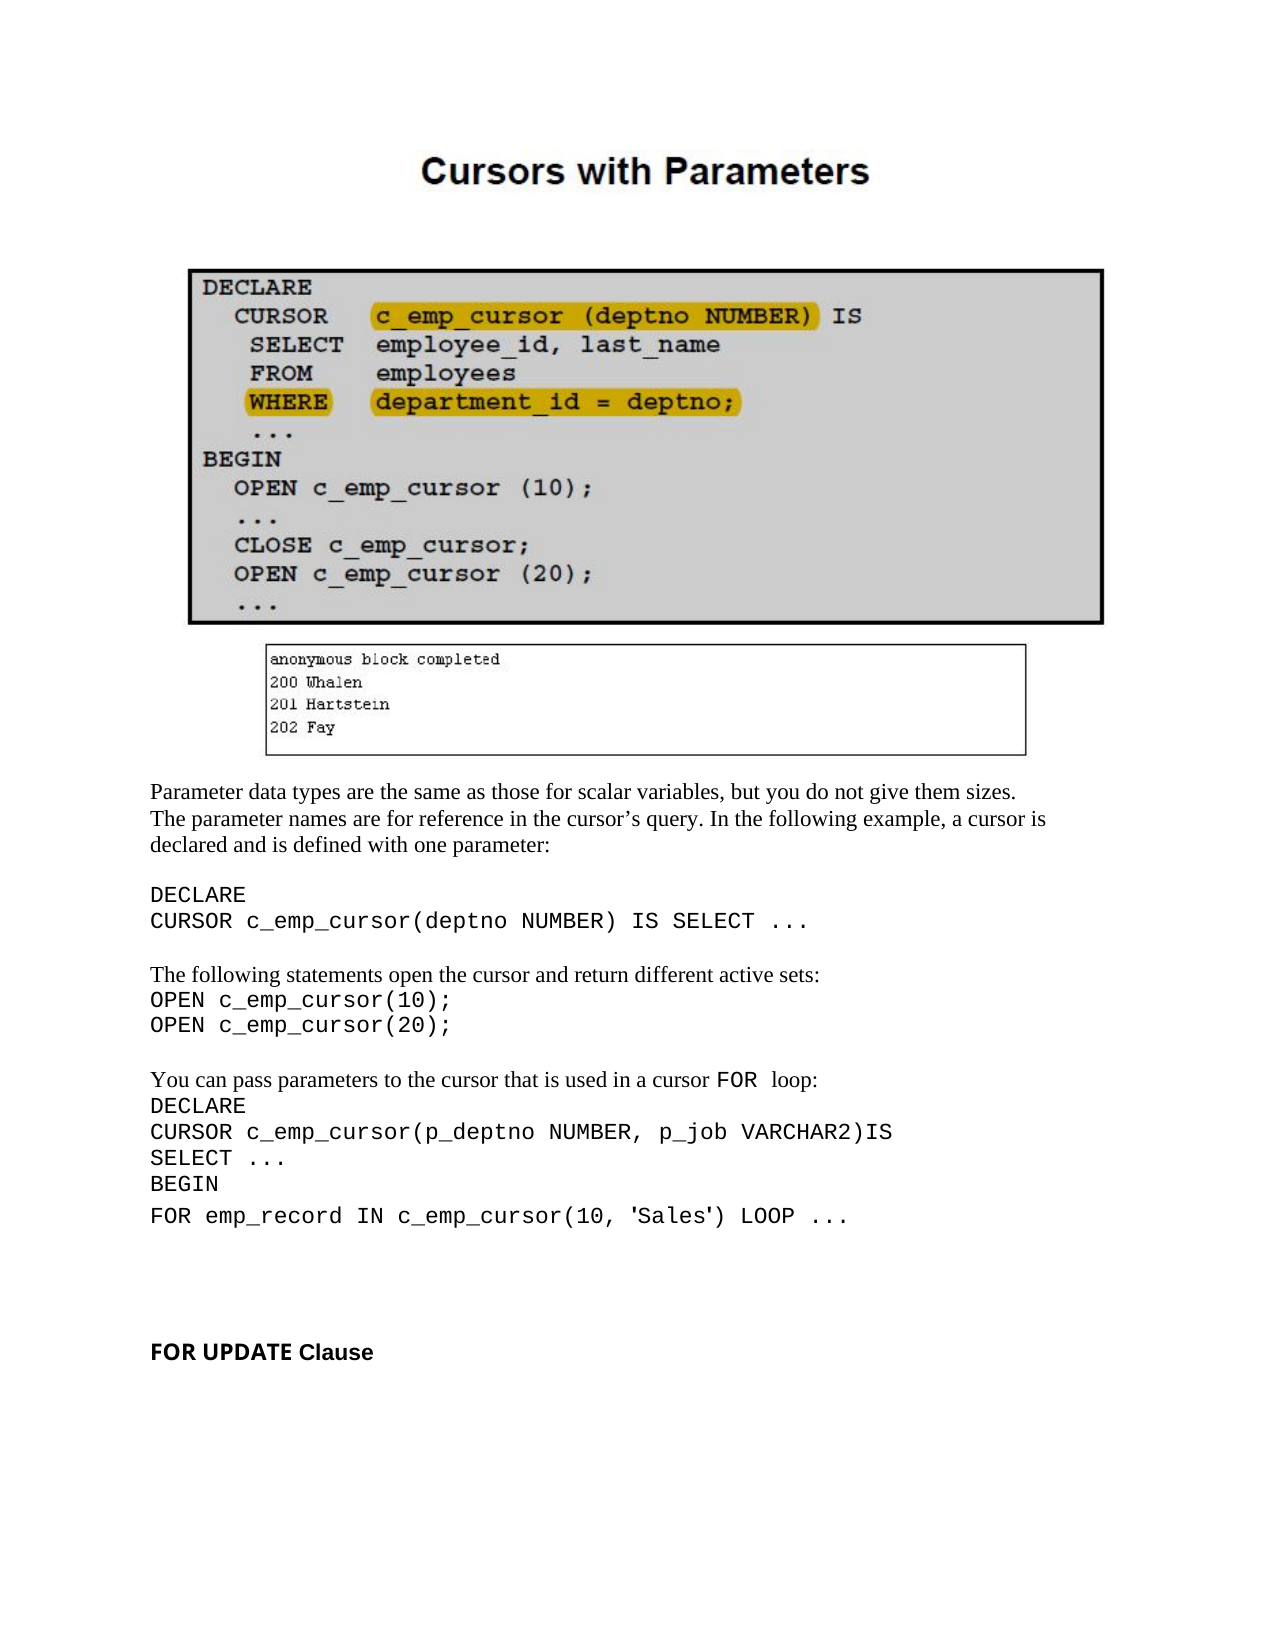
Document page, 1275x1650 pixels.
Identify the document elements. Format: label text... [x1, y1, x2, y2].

text Parameter data types are the same as those for scalar variables, but you do not give them sizes. [150, 778, 1125, 805]
text BEGIN [150, 1172, 1125, 1198]
text OPEN c_emp_cursor(20); [150, 1014, 1125, 1040]
text The following statements open the cursor and return different active sets: [150, 962, 1125, 988]
text CURSOR c_emp_cursor(p_deptno NUMBER, p_job VARCHAR2)IS [150, 1120, 1125, 1146]
text DECLARE [150, 1094, 1125, 1120]
text SELECT ... [150, 1146, 1125, 1172]
picture [150, 150, 1125, 775]
text CURSOR c_emp_cursor(deptno NUMBER) IS SELECT ... [150, 909, 1125, 935]
text The parameter names are for reference in the cursor’s query. In the following example, a cursor is declared and is defined with one parameter: [150, 805, 1125, 857]
text OPEN c_emp_cursor(10); [150, 988, 1125, 1014]
text FOR UPDATE Clause [150, 1336, 1125, 1367]
text FOR emp_record IN c_emp_cursor(10, 'Sales') LOOP ... [150, 1199, 1125, 1231]
text DECLARE [150, 883, 1125, 909]
text You can pass parameters to the cursor that is used in a cursor FOR loop: [150, 1066, 1125, 1094]
